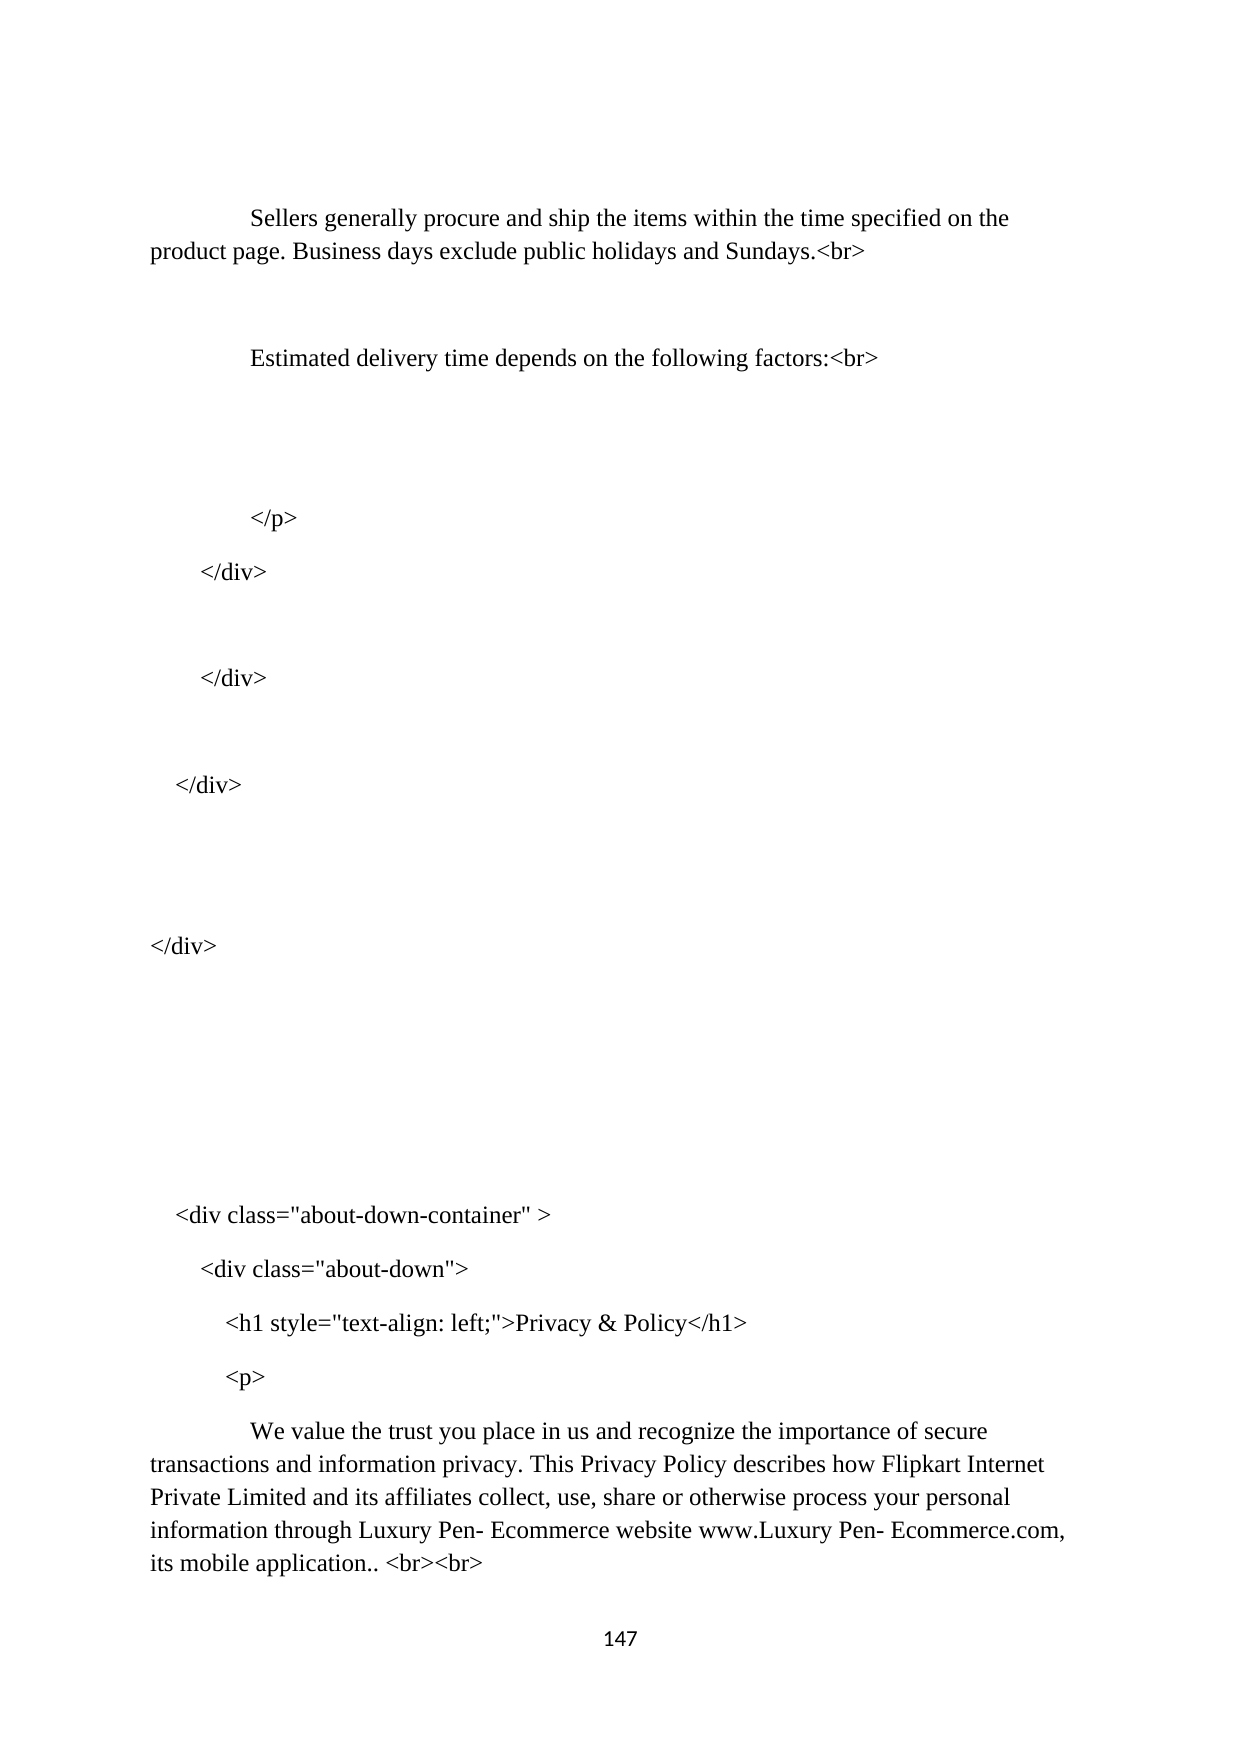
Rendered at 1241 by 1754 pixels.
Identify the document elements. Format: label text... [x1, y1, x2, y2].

text <div class="about-down-container" > [150, 1200, 1090, 1229]
text <div class="about-down"> [150, 1254, 1090, 1283]
text </div> [150, 663, 1090, 692]
text Sellers generally procure and ship the items within the time specified on the product page. Business days exclude public holidays and Sundays.<br> [150, 203, 1090, 265]
text <h1 style="text-align: left;">Privacy & Policy</h1> [150, 1308, 1090, 1337]
text Estimated delivery time depends on the following factors:<br> [150, 343, 1090, 372]
text </p> [150, 503, 1090, 532]
text </div> [150, 770, 1090, 799]
text </div> [150, 557, 1090, 585]
text </div> [150, 931, 1090, 960]
text <p> [150, 1362, 1090, 1391]
text We value the trust you place in us and recognize the importance of secure transactions and information privacy. This Privacy Policy describes how Flipkart Internet Private Limited and its affiliates collect, use, share or otherwise process your personal information through Luxury Pen- Ecommerce website www.Luxury Pen- Ecommerce.com, its mobile application.. <br><br> [150, 1416, 1090, 1577]
